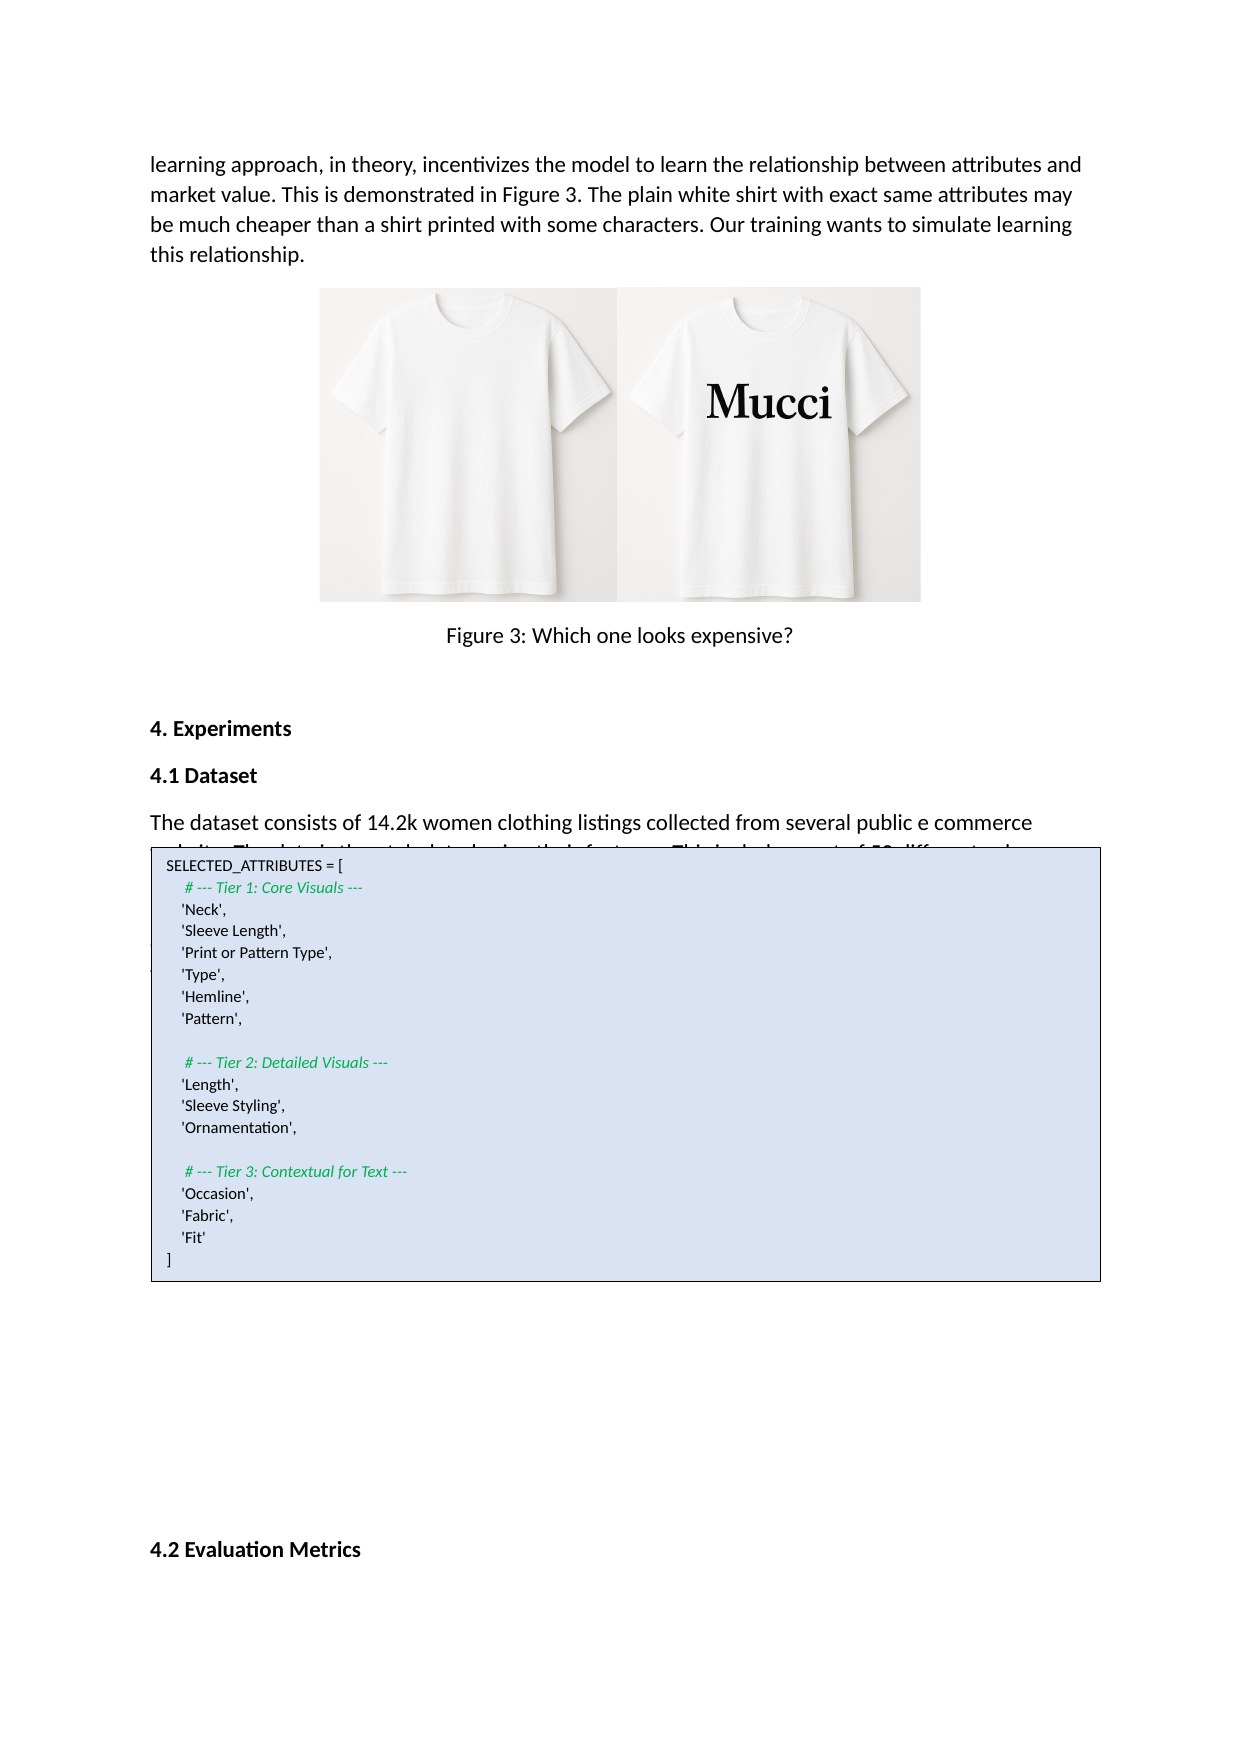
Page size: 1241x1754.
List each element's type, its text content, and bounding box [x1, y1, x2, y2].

text 4.1 Dataset [150, 761, 1090, 789]
text 4. Experiments [150, 714, 1090, 743]
text Figure 3: Which one looks expensive? [150, 621, 1090, 649]
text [150, 150, 1090, 269]
picture [319, 287, 921, 602]
text 4.2 Evaluation Metrics [150, 1535, 1090, 1563]
